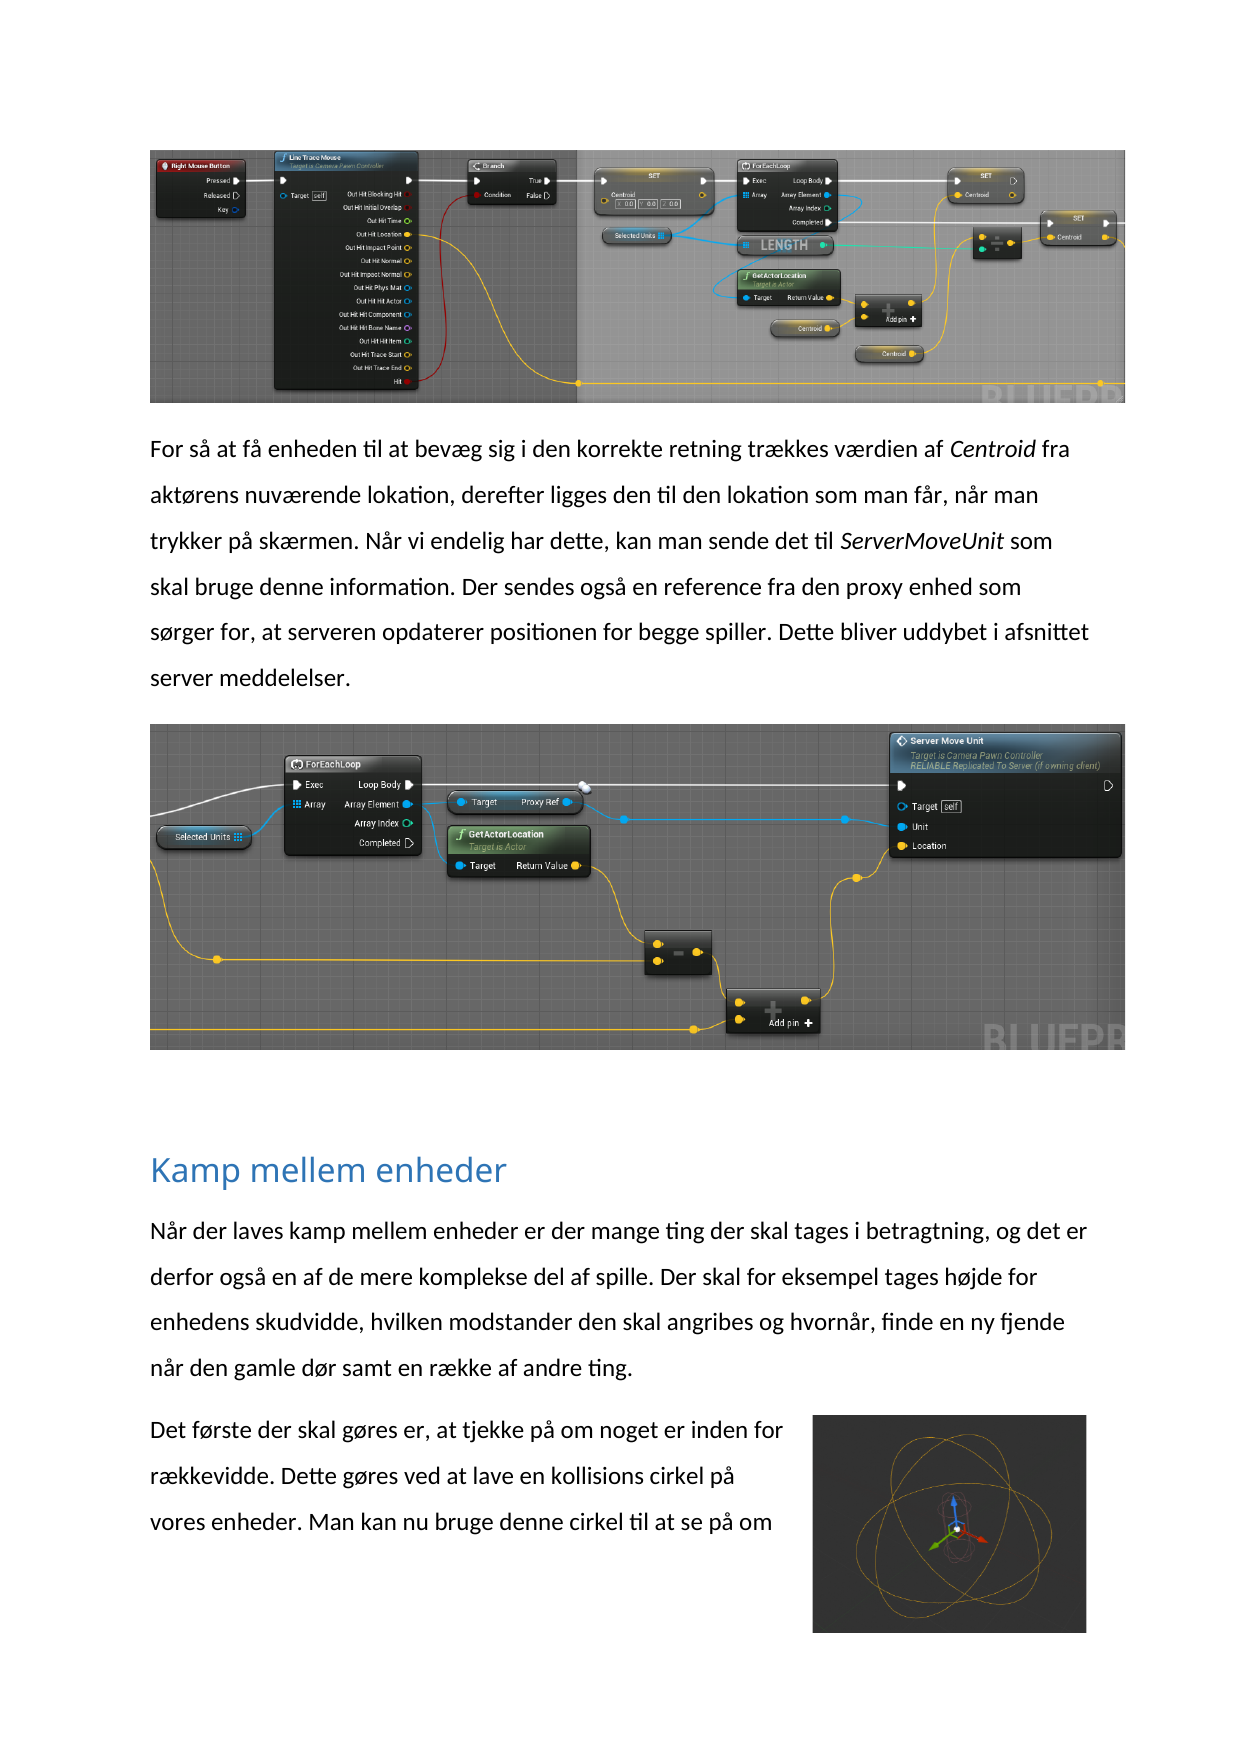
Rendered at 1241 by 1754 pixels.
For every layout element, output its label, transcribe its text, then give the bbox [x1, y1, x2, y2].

text Når der laves kamp mellem enheder er der mange ting der skal tages i betragtning, og det er derfor også en af de mere komplekse del af spille. Der skal for eksempel tages højde for enhedens skudvidde, hvilken modstander den skal angribes og hvornår, finde en ny fjende når den gamle dør samt en række af andre ting. [150, 1215, 1090, 1383]
picture [150, 724, 1125, 1050]
picture [150, 150, 1125, 403]
text For så at få enheden til at bevæg sig i den korrekte retning trækkes værdien af Centroid fra aktørens nuværende lokation, derefter ligges den til den lokation som man får, når man trykker på skærmen. Når vi endelig har dette, kan man sende det til ServerMoveUnit som skal bruge denne information. Der sendes også en reference fra den proxy enhed som sørger for, at serveren opdaterer positionen for begge spiller. Dette bliver uddybet i afsnittet server meddelelser. [150, 434, 1090, 693]
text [150, 1414, 1090, 1536]
subtitle Kamp mellem enheder [150, 1147, 1090, 1192]
picture [811, 1415, 1087, 1631]
